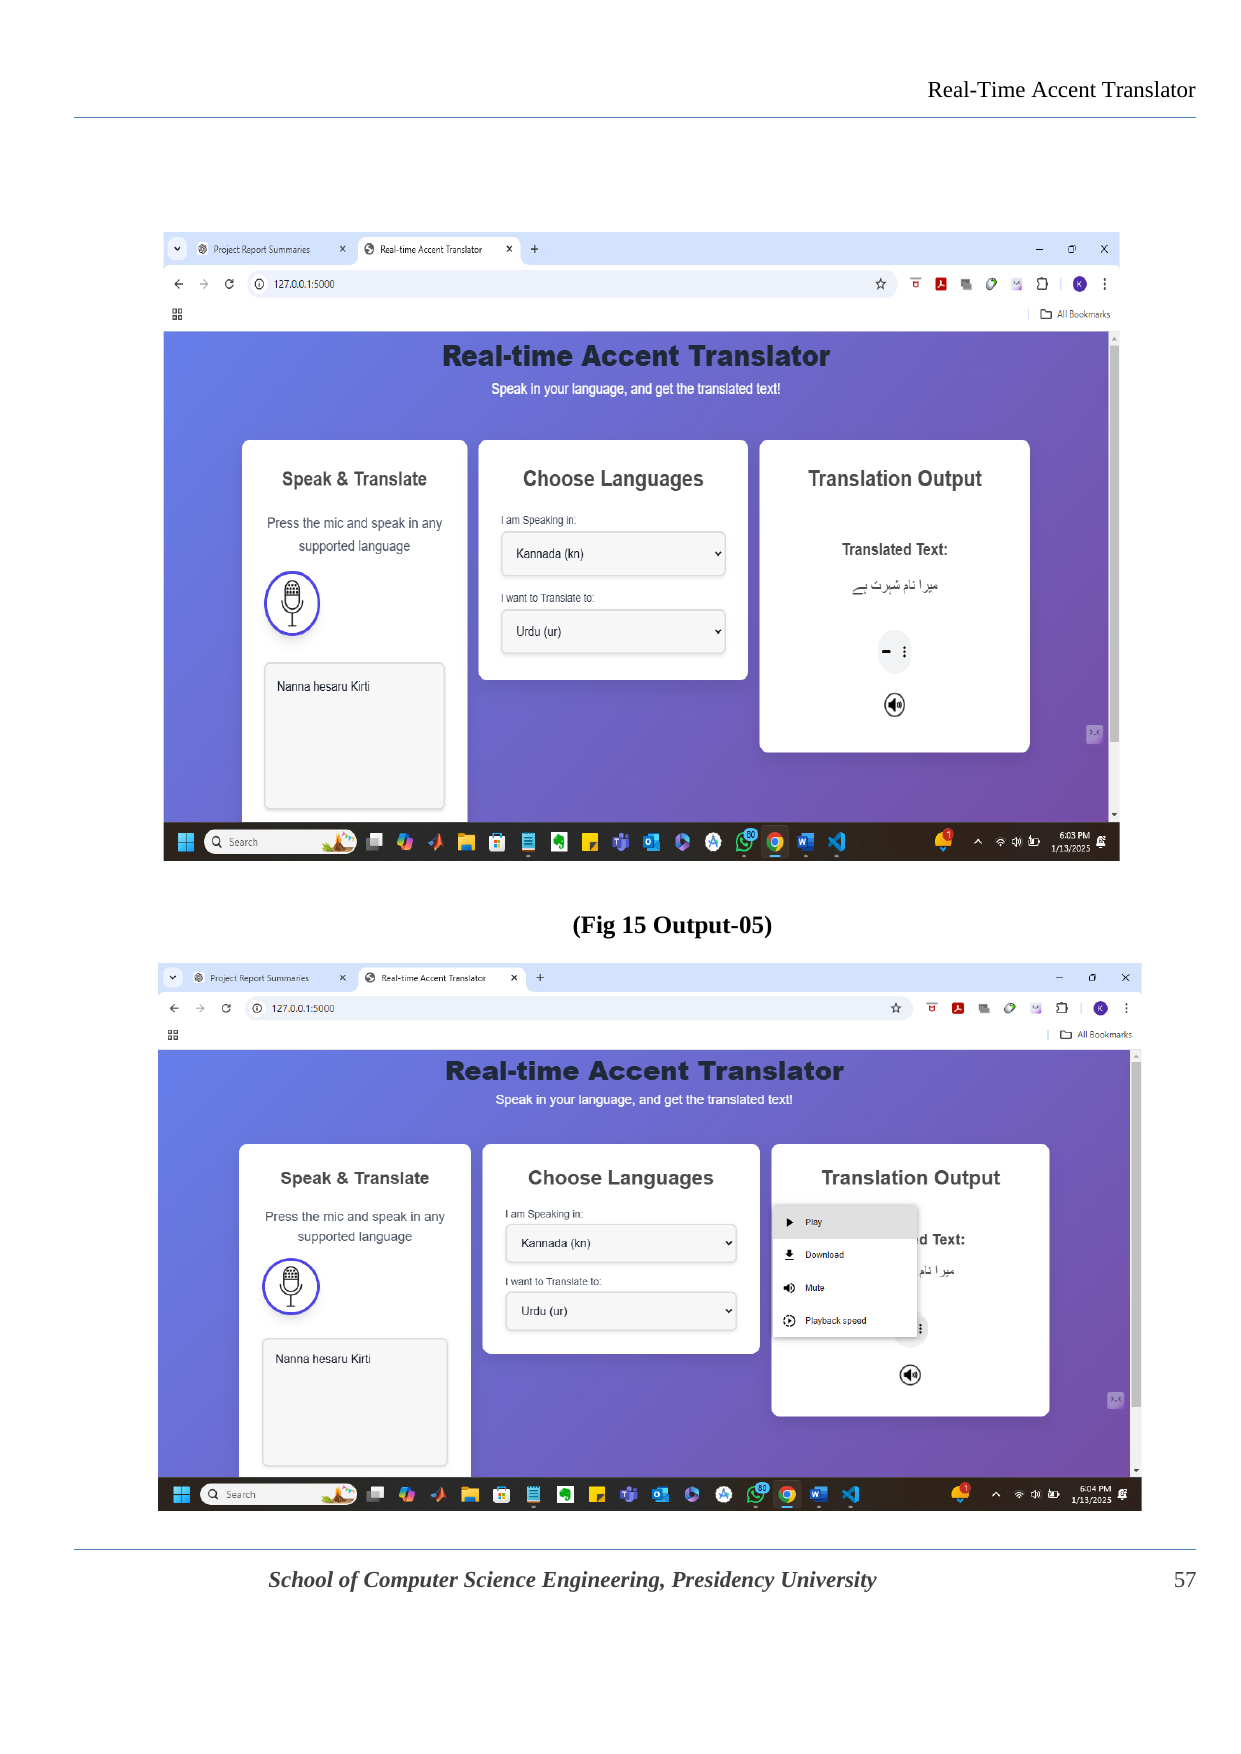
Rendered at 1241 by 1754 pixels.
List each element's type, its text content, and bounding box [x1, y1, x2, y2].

picture [158, 963, 1142, 1511]
picture [163, 232, 1120, 861]
text (Fig 15 Output-05) [149, 911, 1196, 939]
